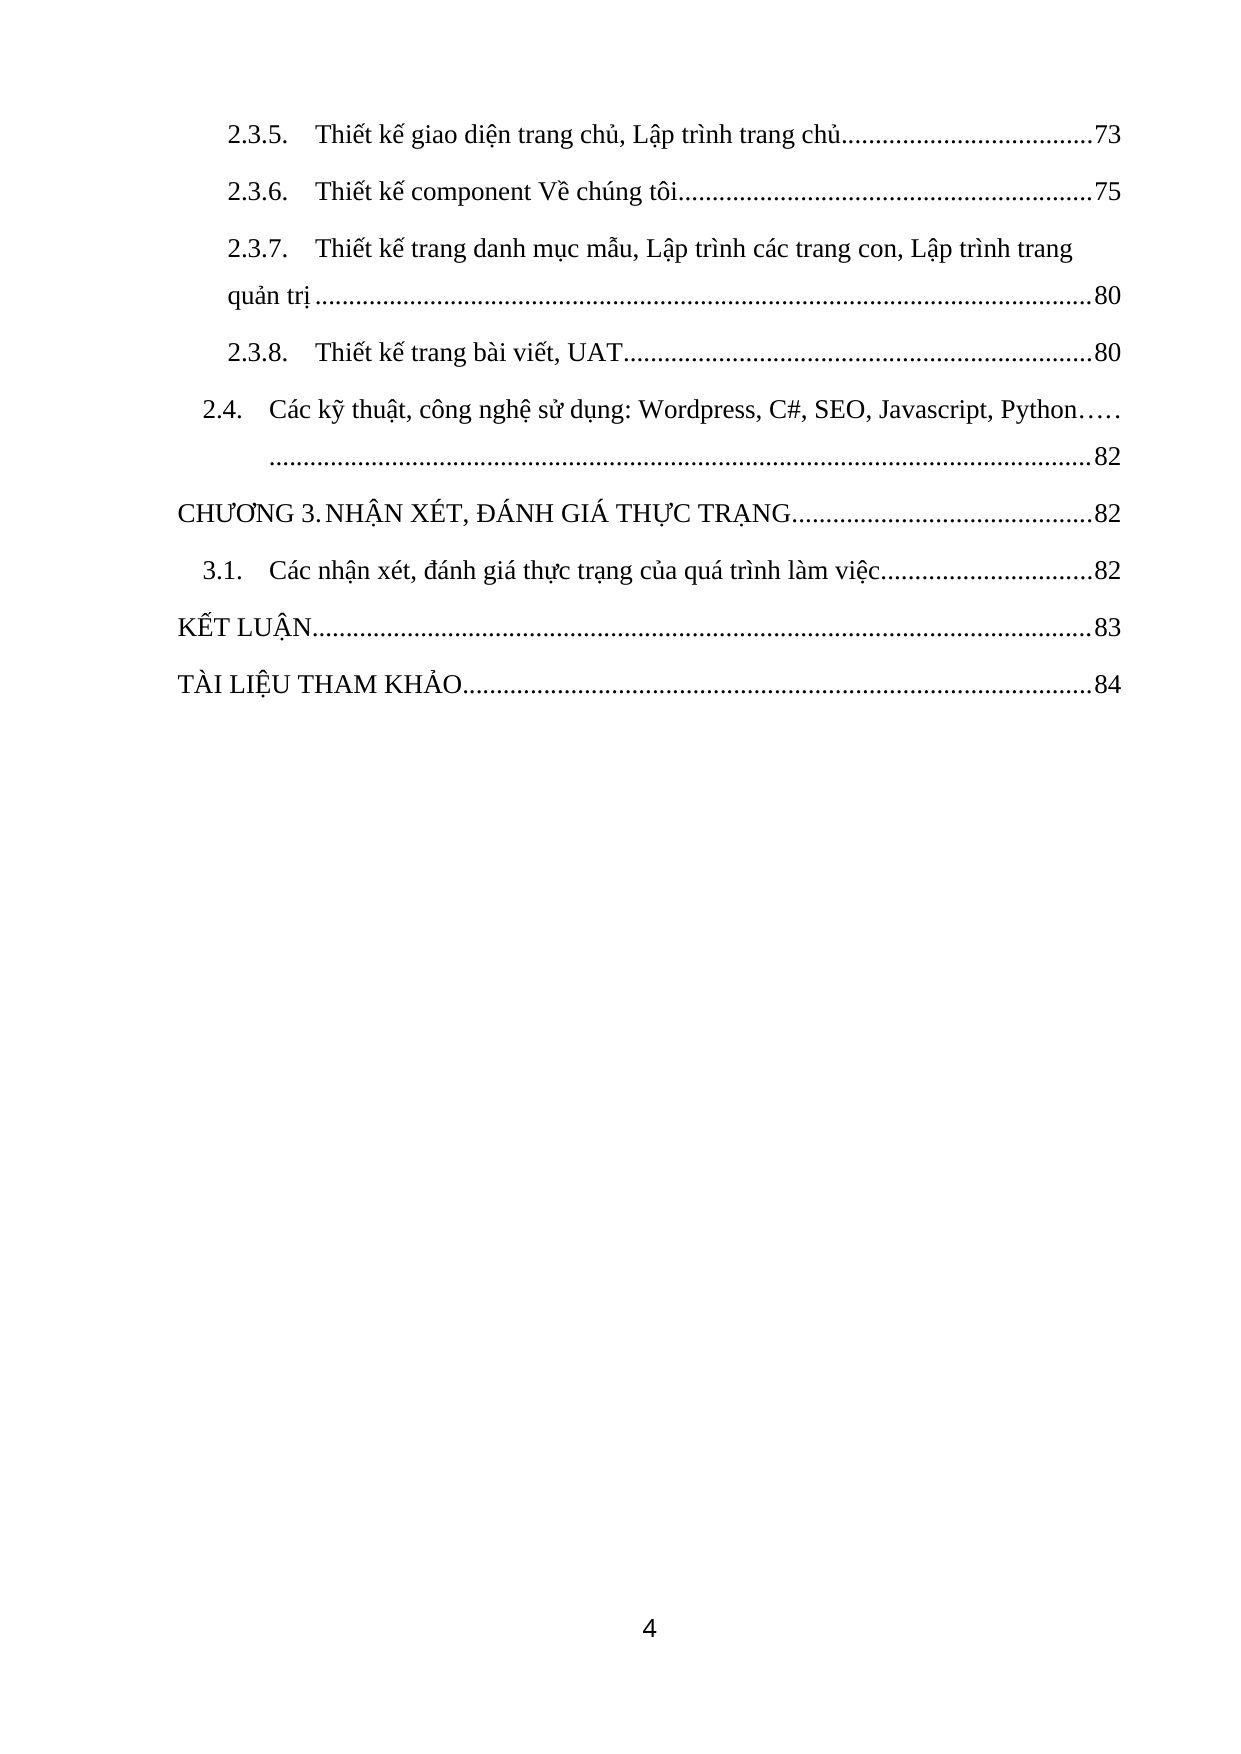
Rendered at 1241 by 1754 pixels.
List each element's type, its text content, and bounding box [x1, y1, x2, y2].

text KẾT LUẬN 83 [177, 611, 1122, 642]
text 2.4. Các kỹ thuật, công nghệ sử dụng: Wordpress, C#, SEO, Javascript, Python… 82 [202, 393, 1122, 471]
text 2.3.6. Thiết kế component Về chúng tôi 75 [227, 175, 1122, 206]
text 2.3.5. Thiết kế giao diện trang chủ, Lập trình trang chủ 73 [227, 118, 1122, 149]
text 2.3.8. Thiết kế trang bài viết, UAT 80 [227, 336, 1122, 367]
text 3.1. Các nhận xét, đánh giá thực trạng của quá trình làm việc. 82 [202, 554, 1122, 585]
text 2.3.7. Thiết kế trang danh mục mẫu, Lập trình các trang con, Lập trình trang quản trị 80 [227, 232, 1122, 310]
text TÀI LIỆU THAM KHẢO 84 [177, 668, 1122, 699]
text CHƯƠNG 3. NHẬN XÉT, ĐÁNH GIÁ THỰC TRẠNG 82 [177, 497, 1122, 528]
